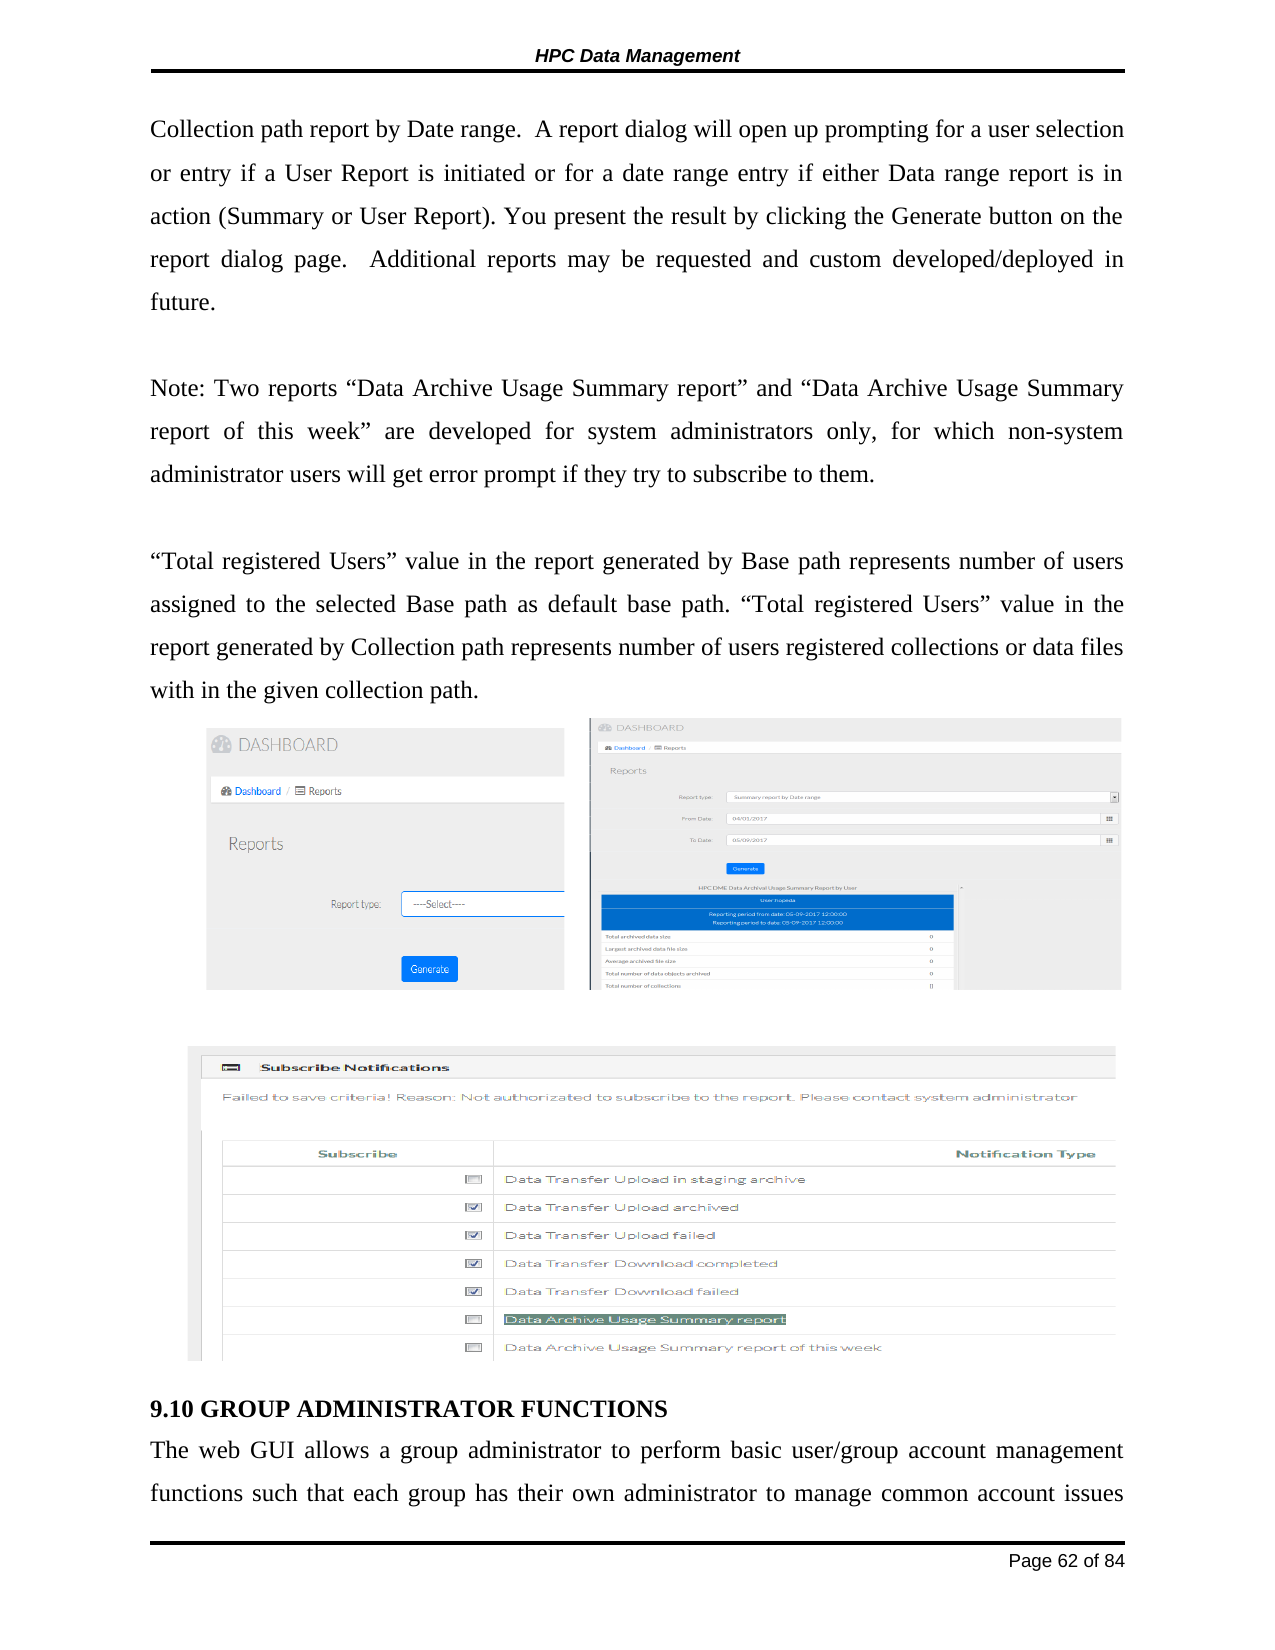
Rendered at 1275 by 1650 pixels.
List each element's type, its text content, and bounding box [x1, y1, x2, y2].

picture [589, 718, 1122, 990]
picture [206, 728, 565, 990]
picture [187, 1046, 1116, 1361]
text Note: Two reports “Data Archive Usage Summary report” and “Data Archive Usage Summary report of this week” are developed for system administrators only, for which non-system administrator users will get error prompt if they try to subscribe to them. [150, 373, 1125, 488]
subtitle Group administrator functions [150, 1394, 1125, 1423]
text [150, 1435, 1125, 1507]
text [150, 114, 1125, 316]
text “Total registered Users” value in the report generated by Base path represents number of users assigned to the selected Base path as default base path. “Total registered Users” value in the report generated by Collection path represents number of users registered collections or data files with in the given collection path. [150, 546, 1125, 704]
